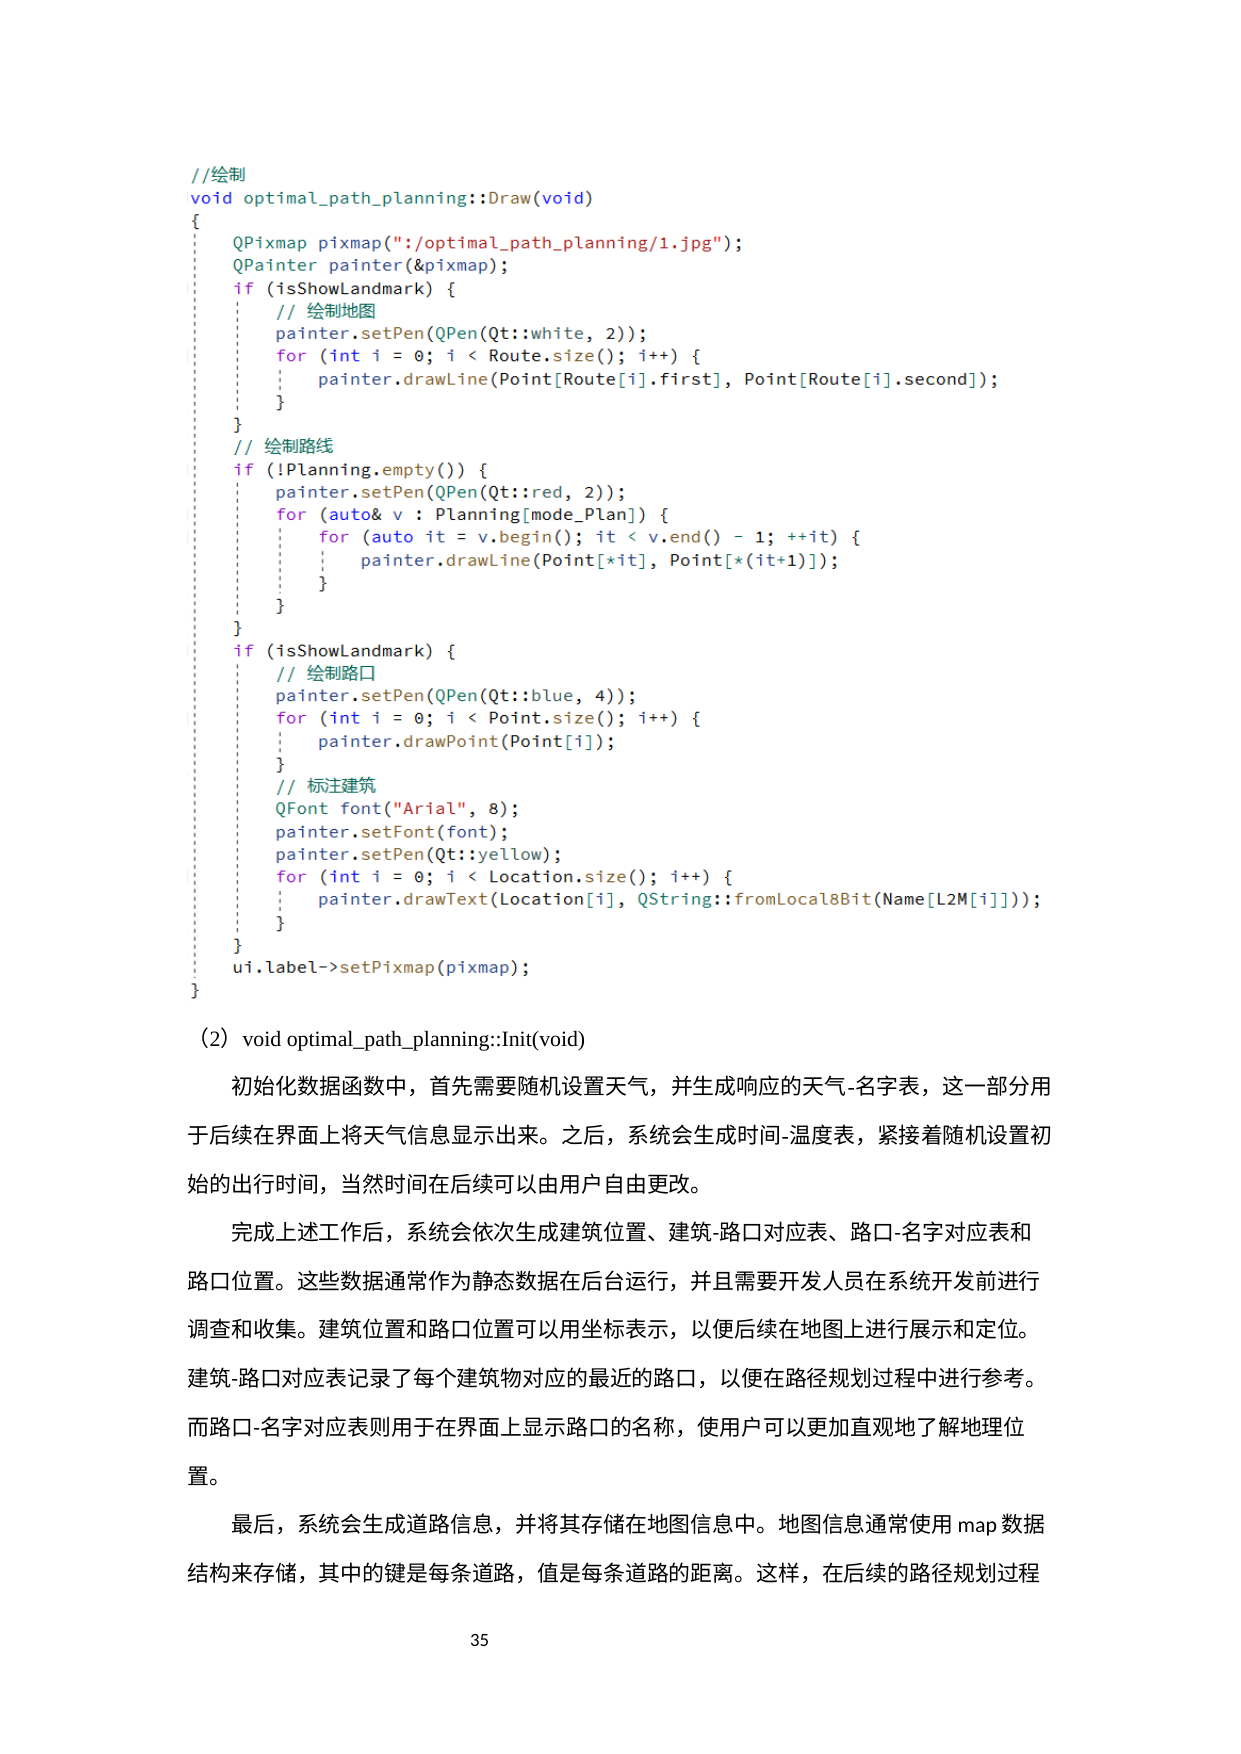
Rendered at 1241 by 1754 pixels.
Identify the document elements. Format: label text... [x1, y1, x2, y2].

picture [187, 162, 1053, 1005]
text 初始化数据函数中，首先需要随机设置天气，并生成响应的天气-名字表，这一部分用于后续在界面上将天气信息显示出来。之后，系统会生成时间-温度表，紧接着随机设置初始的出行时间，当然时间在后续可以由用户自由更改。 [187, 1069, 1053, 1199]
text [187, 1507, 1053, 1588]
text 完成上述工作后，系统会依次生成建筑位置、建筑-路口对应表、路口-名字对应表和路口位置。这些数据通常作为静态数据在后台运行，并且需要开发人员在系统开发前进行调查和收集。建筑位置和路口位置可以用坐标表示，以便后续在地图上进行展示和定位。建筑-路口对应表记录了每个建筑物对应的最近的路口，以便在路径规划过程中进行参考。而路口-名字对应表则用于在界面上显示路口的名称，使用户可以更加直观地了解地理位置。 [187, 1214, 1053, 1491]
text （2）void optimal_path_planning::Init(void) [187, 1020, 1053, 1053]
